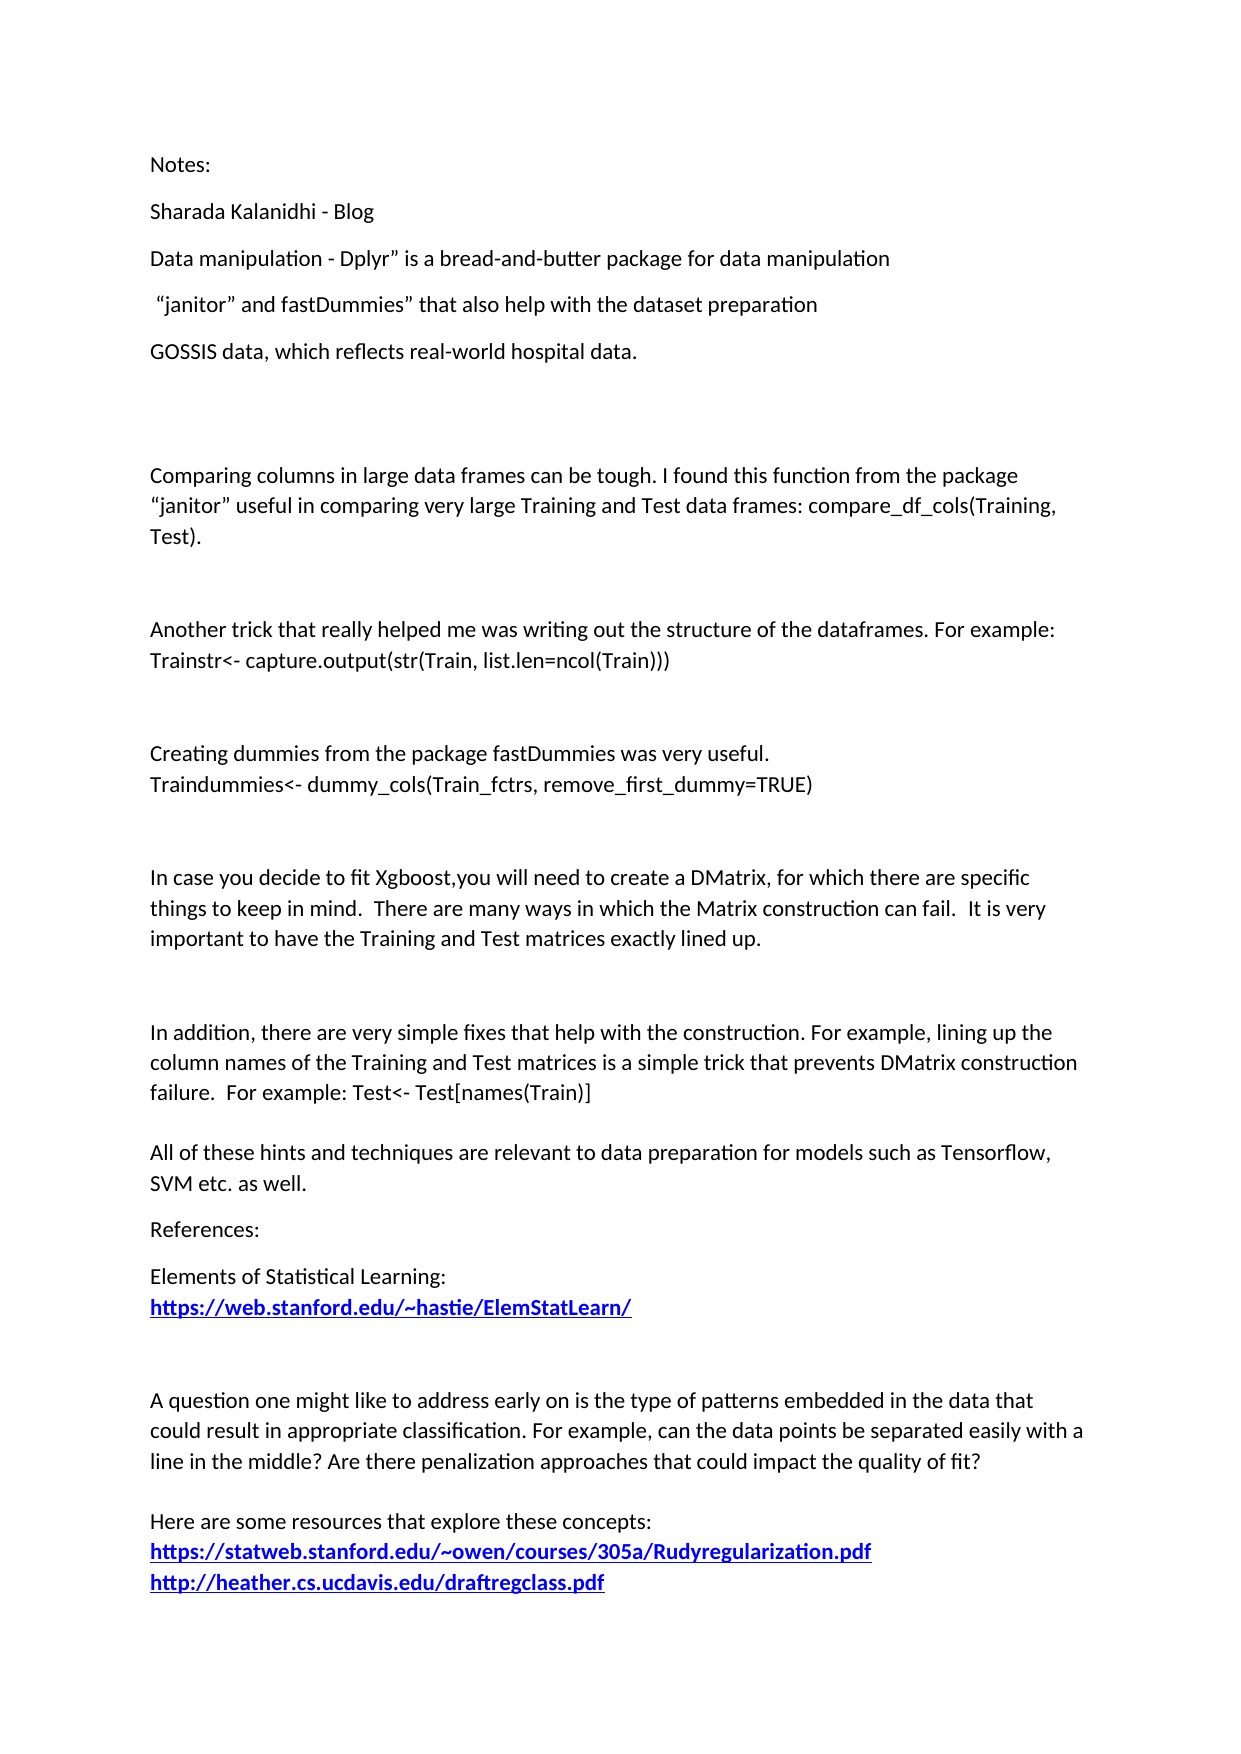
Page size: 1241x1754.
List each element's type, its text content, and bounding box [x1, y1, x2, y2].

text In addition, there are very simple fixes that help with the construction. For example, lining up the column names of the Training and Test matrices is a simple trick that prevents DMatrix construction failure. For example: Test<- Test[names(Train)] All of these hints and techniques are relevant to data preparation for models such as Tensorflow, SVM etc. as well. [150, 1018, 1090, 1197]
text Notes: [150, 150, 1090, 178]
text References: [150, 1216, 1090, 1244]
text Data manipulation - Dplyr” is a bread-and-butter package for data manipulation [150, 244, 1090, 272]
text In case you decide to fit Xgboost,you will need to create a DMatrix, for which there are specific things to keep in mind. There are many ways in which the Matrix construction can fail. It is very important to have the Training and Test matrices exactly lined up. [150, 863, 1090, 952]
text GOSSIS data, which reflects real-world hospital data. [150, 337, 1090, 366]
text Sharada Kalanidhi - Blog [150, 197, 1090, 225]
text Creating dummies from the package fastDummies was very useful. Traindummies<- dummy_cols(Train_fctrs, remove_first_dummy=TRUE) [150, 739, 1090, 798]
text Comparing columns in large data frames can be tough. I found this function from the package “janitor” useful in comparing very large Training and Test data frames: compare_df_cols(Training, Test). [150, 431, 1090, 550]
text Another trick that really helped me was writing out the structure of the dataframes. For example: Trainstr<- capture.output(str(Train, list.len=ncol(Train))) [150, 616, 1090, 674]
text “janitor” and fastDummies” that also help with the dataset preparation [150, 291, 1090, 319]
text Elements of Statistical Learning: https://web.stanford.edu/~hastie/ElemStatLearn/ [150, 1262, 1090, 1321]
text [150, 1386, 1090, 1596]
